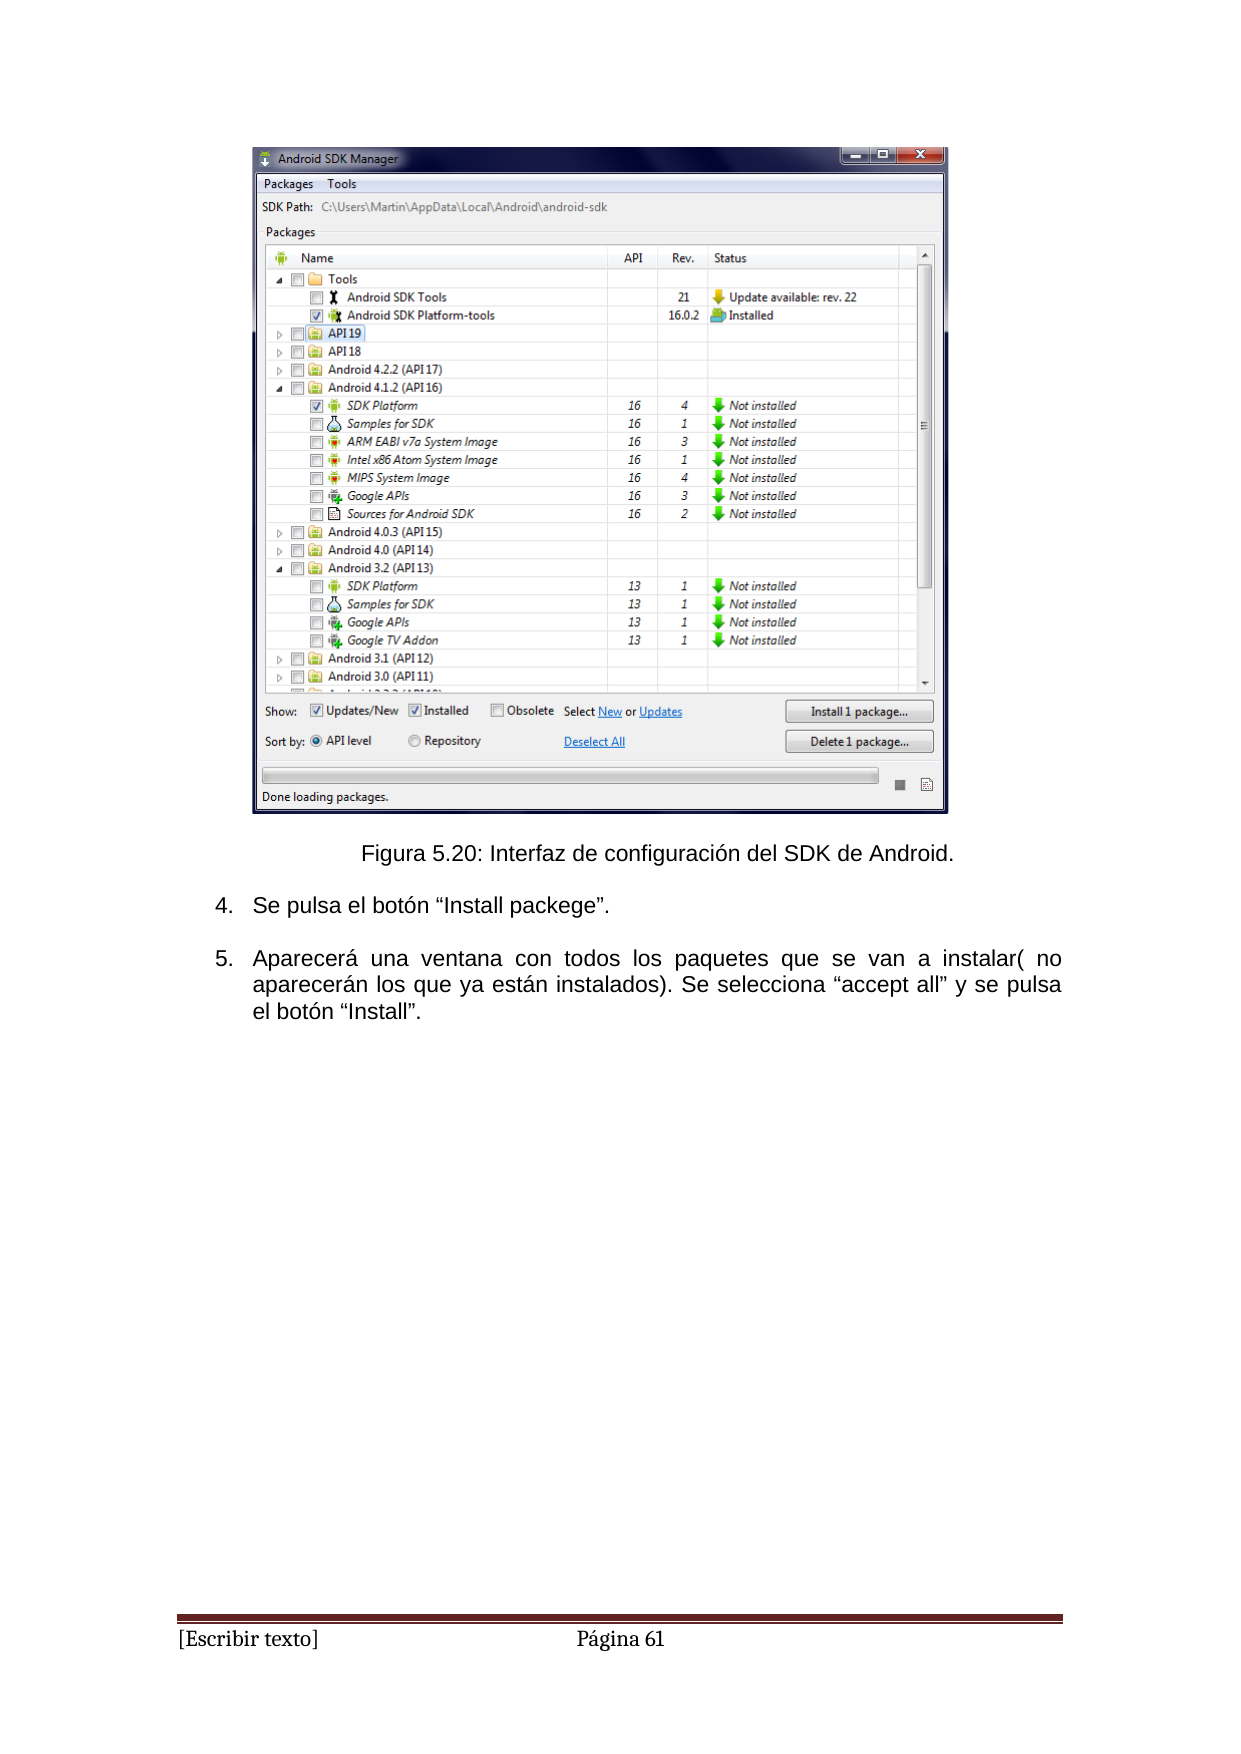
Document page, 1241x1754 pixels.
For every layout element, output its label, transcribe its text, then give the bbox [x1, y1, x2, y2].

picture [252, 147, 949, 814]
list Aparecerá una ventana con todos los paquetes que se van a instalar( no aparecerán los que ya están instalados). Se selecciona “accept all” y se pulsa el botón “Install”. [215, 945, 1063, 1024]
text Figura 5.20: Interfaz de configuración del SDK de Android. [252, 839, 1063, 866]
list Se pulsa el botón “Install packege”. [215, 892, 1063, 919]
